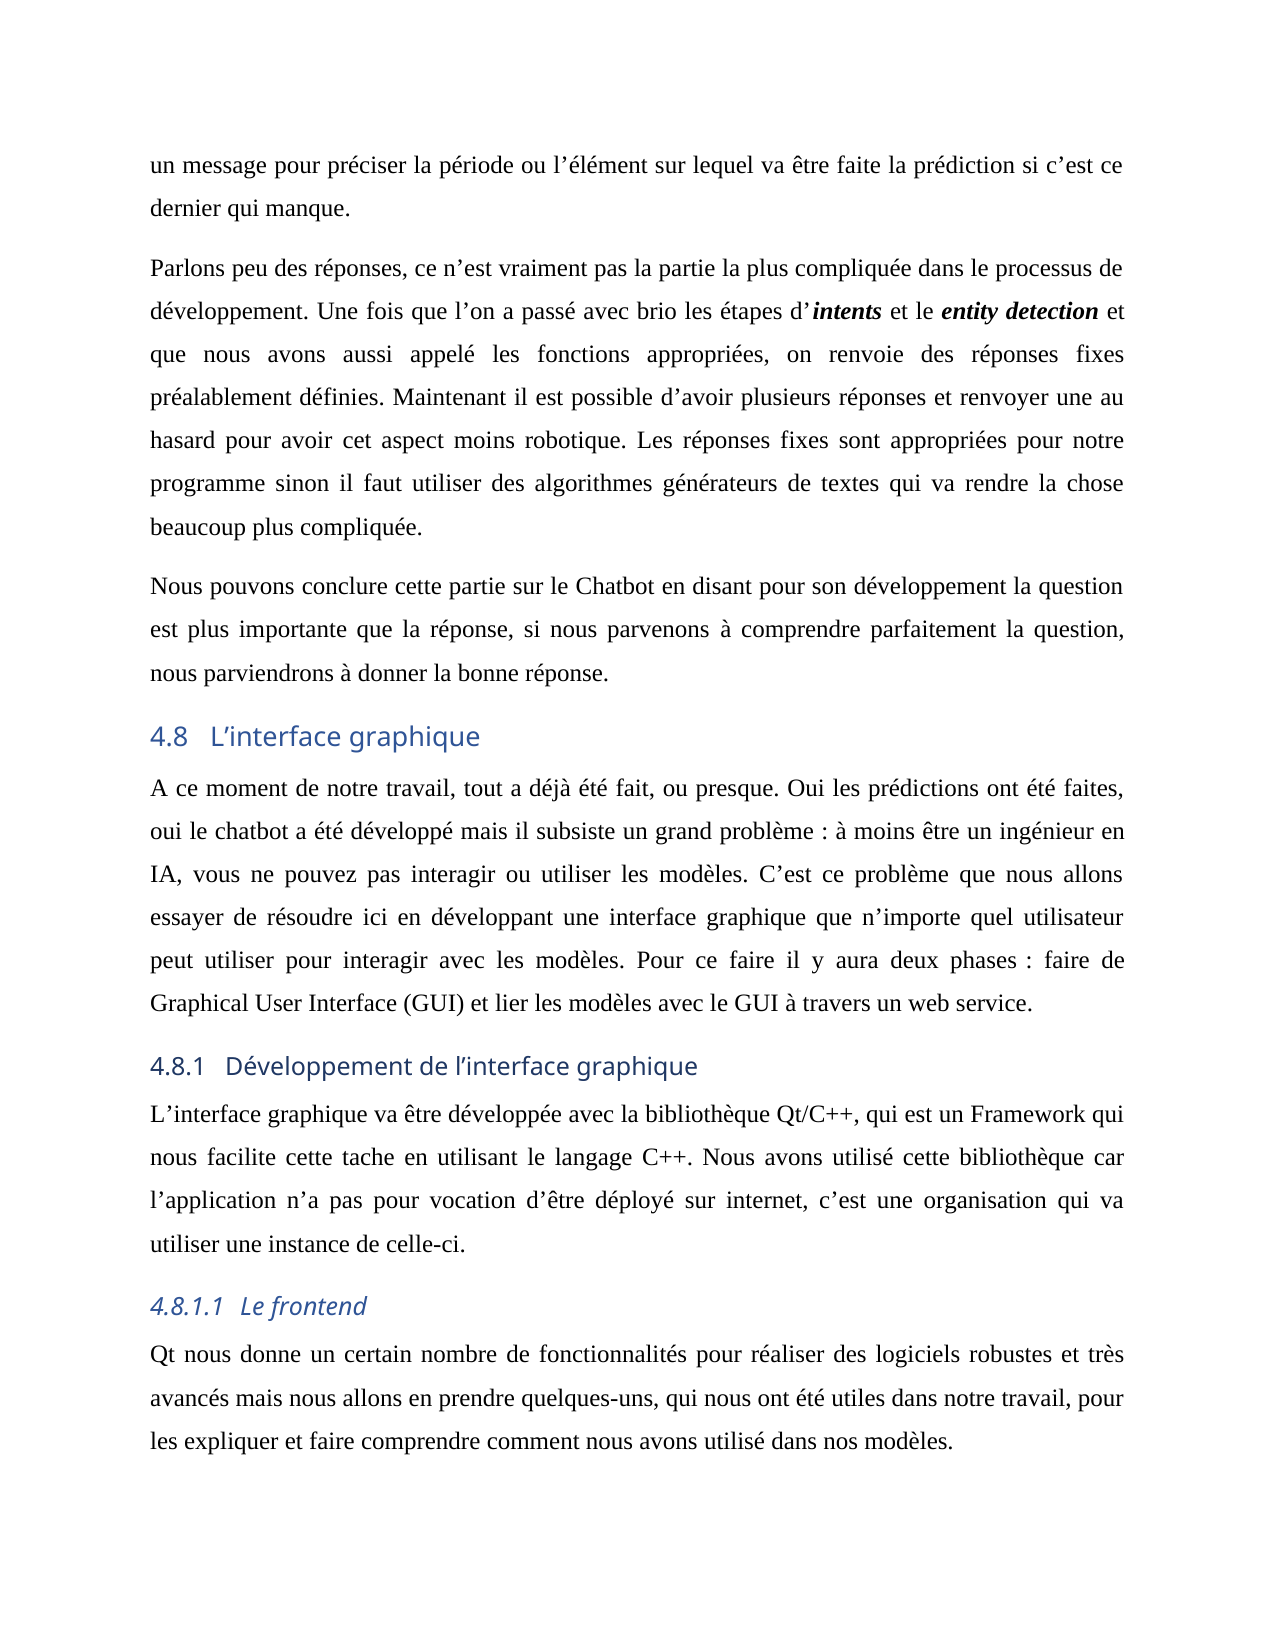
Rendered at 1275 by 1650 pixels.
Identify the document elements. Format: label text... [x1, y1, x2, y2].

text Qt nous donne un certain nombre de fonctionnalités pour réaliser des logiciels robustes et très avancés mais nous allons en prendre quelques-uns, qui nous ont été utiles dans notre travail, pour les expliquer et faire comprendre comment nous avons utilisé dans nos modèles. [150, 1339, 1125, 1454]
text Nous pouvons conclure cette partie sur le Chatbot en disant pour son développement la question est plus importante que la réponse, si nous parvenons à comprendre parfaitement la question, nous parviendrons à donner la bonne réponse. [150, 571, 1125, 686]
text L’interface graphique va être développée avec la bibliothèque Qt/C++, qui est un Framework qui nous facilite cette tache en utilisant le langage C++. Nous avons utilisé cette bibliothèque car l’application n’a pas pour vocation d’être déployé sur internet, c’est une organisation qui va utiliser une instance de celle-ci. [150, 1099, 1125, 1257]
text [150, 150, 1125, 222]
subtitle Développement de l’interface graphique [150, 1048, 1125, 1082]
text Parlons peu des réponses, ce n’est vraiment pas la partie la plus compliquée dans le processus de développement. Une fois que l’on a passé avec brio les étapes d’intents et le entity detection et que nous avons aussi appelé les fonctions appropriées, on renvoie des réponses fixes préalablement définies. Maintenant il est possible d’avoir plusieurs réponses et renvoyer une au hasard pour avoir cet aspect moins robotique. Les réponses fixes sont appropriées pour notre programme sinon il faut utiliser des algorithmes générateurs de textes qui va rendre la chose beaucoup plus compliquée. [150, 253, 1125, 540]
text A ce moment de notre travail, tout a déjà été fait, ou presque. Oui les prédictions ont été faites, oui le chatbot a été développé mais il subsiste un grand problème : à moins être un ingénieur en IA, vous ne pouvez pas interagir ou utiliser les modèles. C’est ce problème que nous allons essayer de résoudre ici en développant une interface graphique que n’importe quel utilisateur peut utiliser pour interagir avec les modèles. Pour ce faire il y aura deux phases : faire de Graphical User Interface (GUI) et lier les modèles avec le GUI à travers un web service. [150, 773, 1125, 1017]
subtitle Le frontend [150, 1288, 1125, 1322]
subtitle L’interface graphique [150, 717, 1125, 754]
